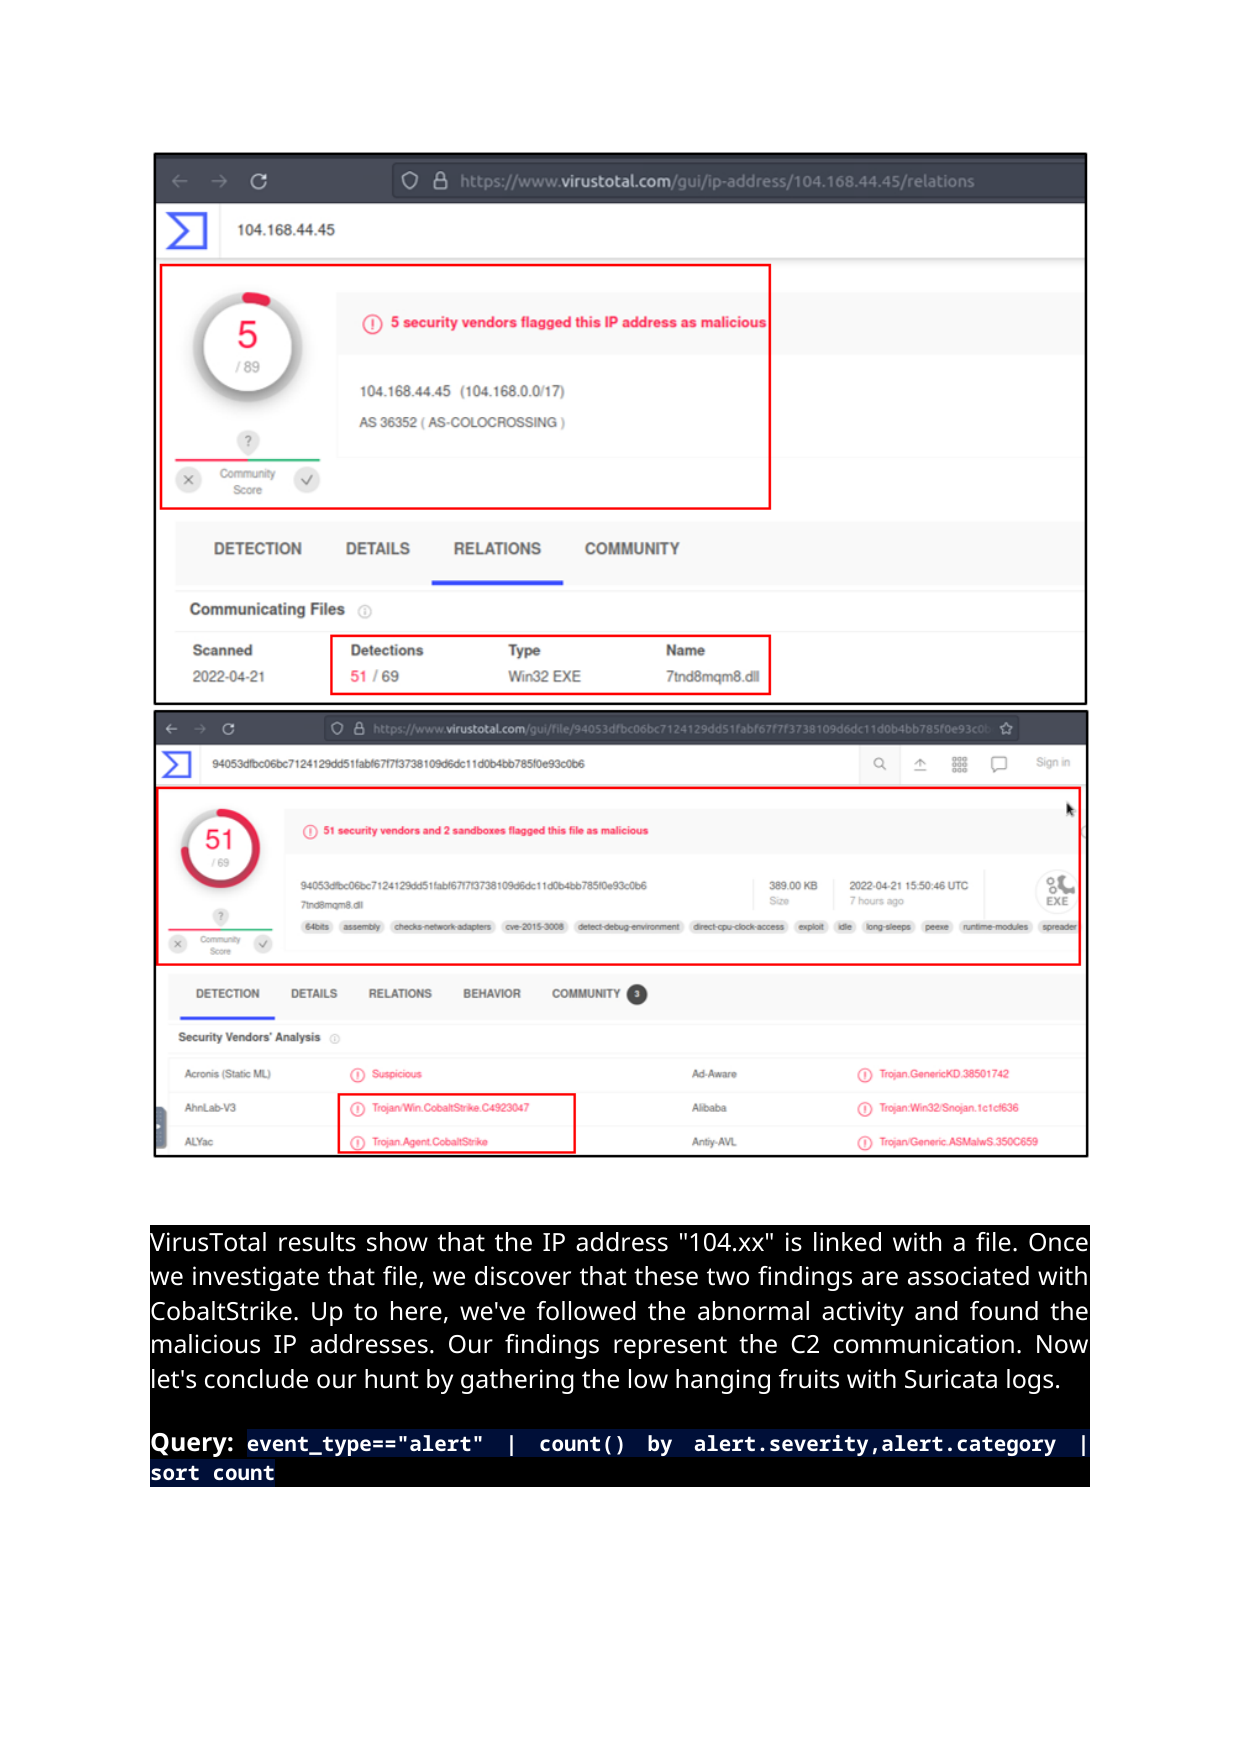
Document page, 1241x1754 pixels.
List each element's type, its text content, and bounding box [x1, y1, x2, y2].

picture [150, 150, 1091, 1160]
text Query: event_type=="alert" | count() by alert.severity,alert.category | sort count [150, 1424, 1090, 1487]
text VirusTotal results show that the IP address "104.xx" is linked with a file. Once we investigate that file, we discover that these two findings are associated with CobaltStrike. Up to here, we've followed the abnormal activity and found the malicious IP addresses. Our findings represent the C2 communication. Now let's conclude our hunt by gathering the low hanging fruits with Suricata logs. [150, 1225, 1090, 1395]
